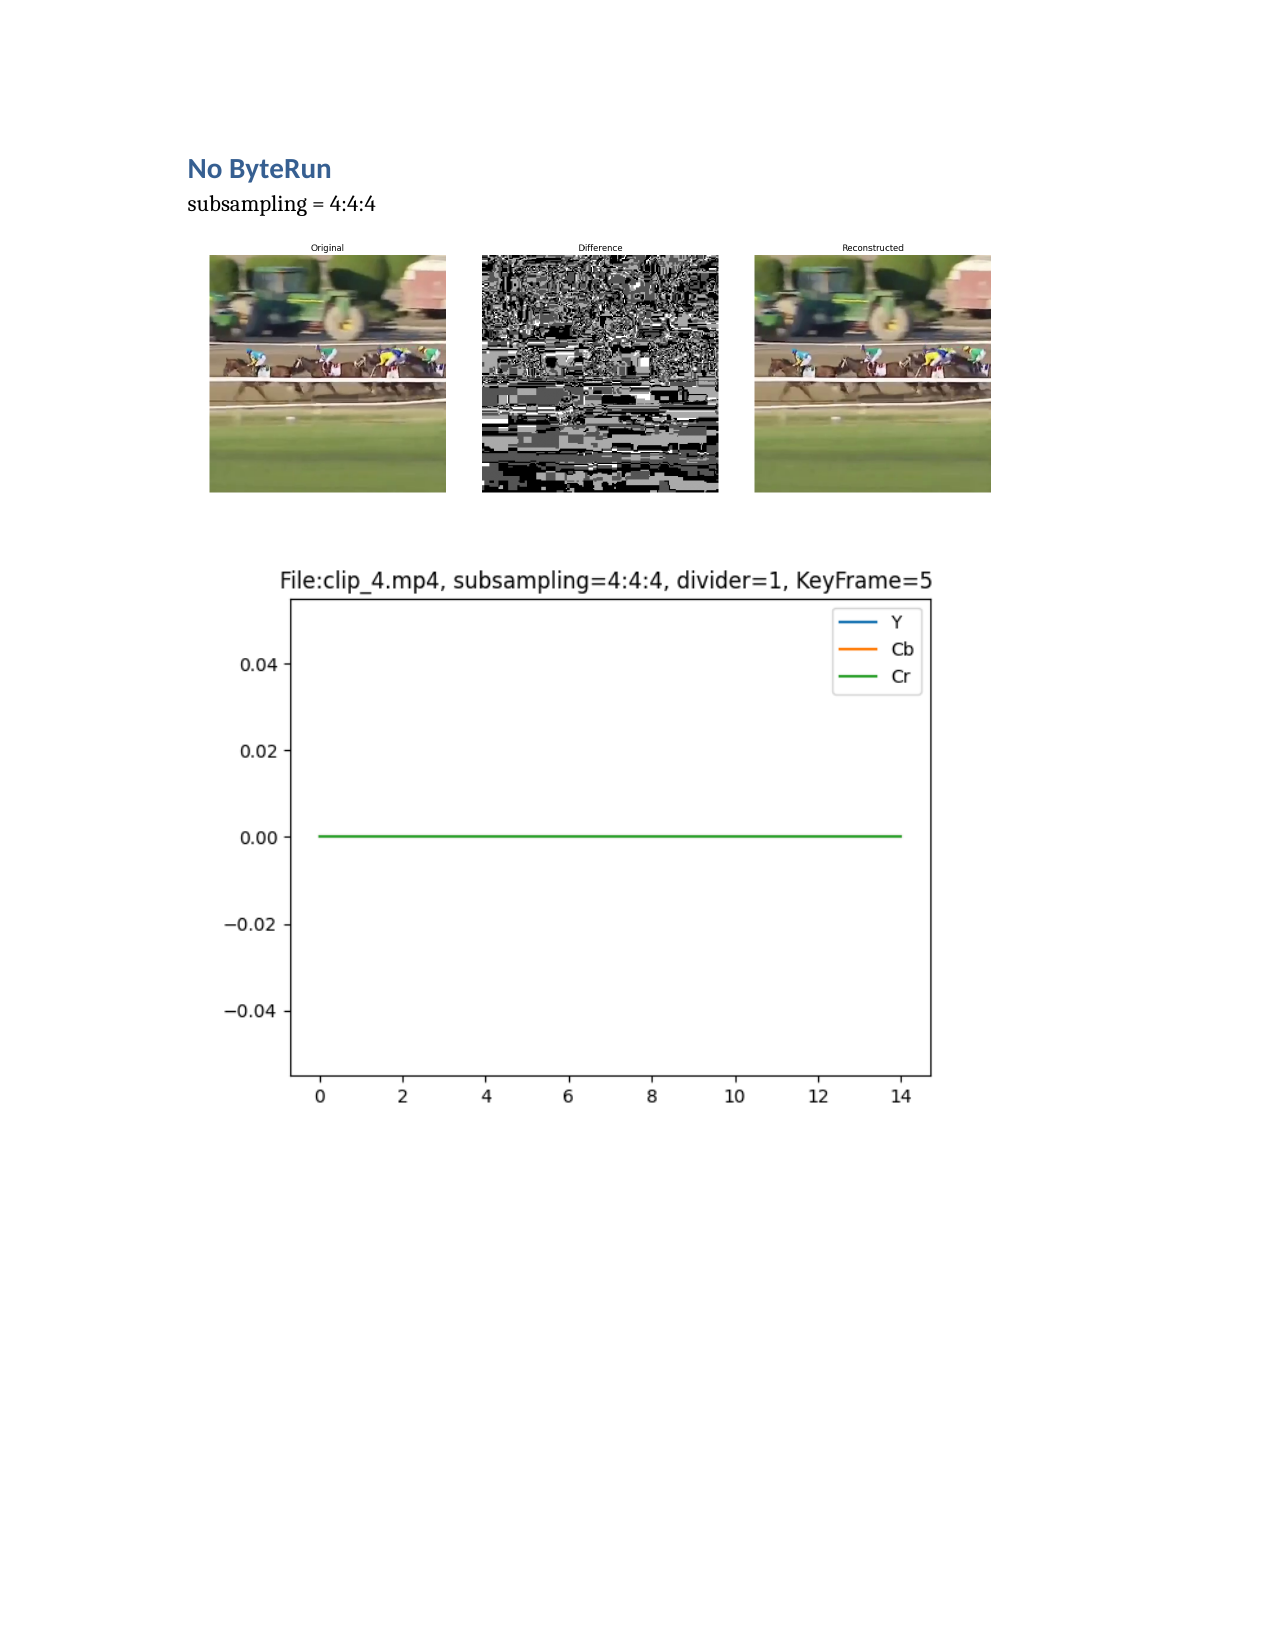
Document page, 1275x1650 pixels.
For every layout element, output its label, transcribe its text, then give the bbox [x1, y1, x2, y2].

text subsampling = 4:4:4 [187, 191, 1087, 217]
picture [187, 524, 1013, 1144]
picture [187, 242, 1013, 500]
subtitle No ByteRun [187, 150, 1087, 186]
